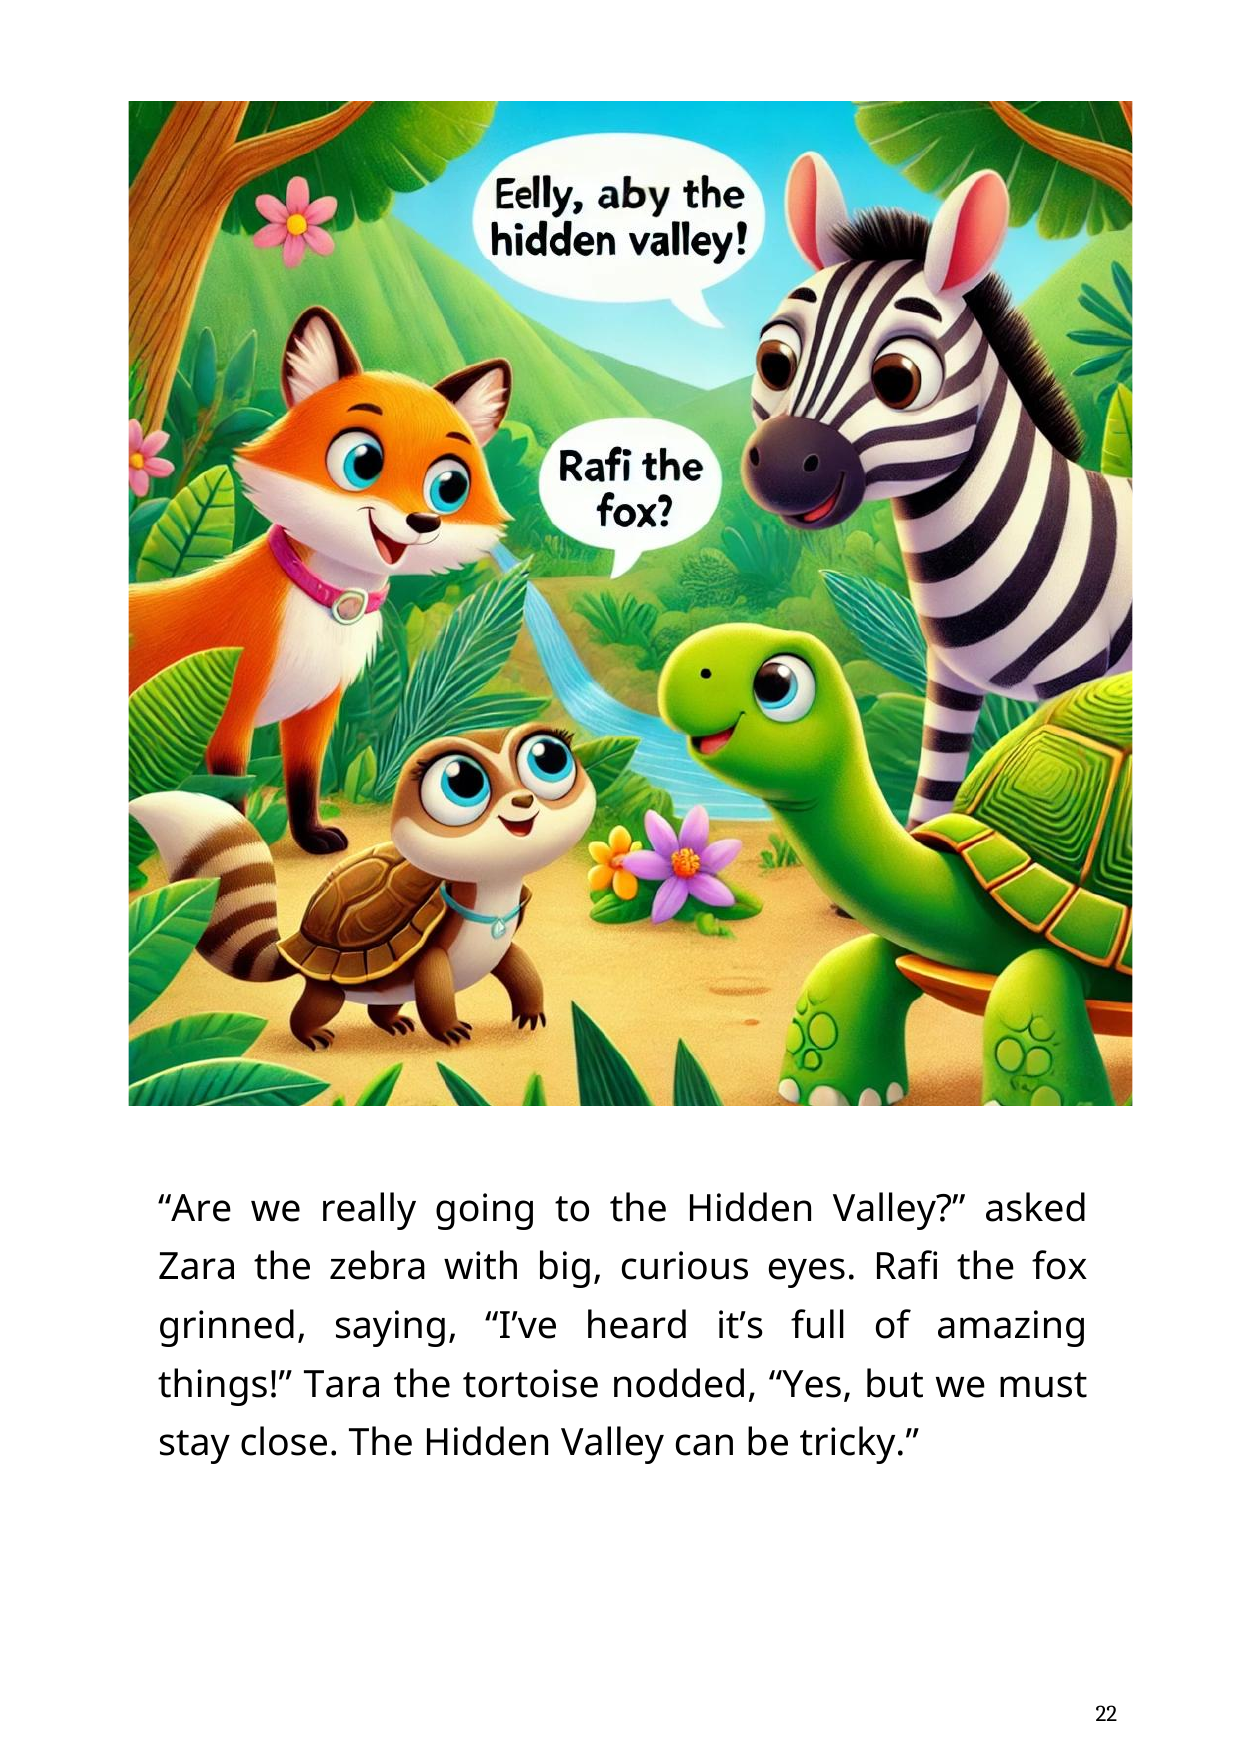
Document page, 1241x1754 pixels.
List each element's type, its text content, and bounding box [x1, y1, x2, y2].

picture [128, 101, 1133, 1106]
text “Are we really going to the Hidden Valley?” asked Zara the zebra with big, curious eyes. Rafi the fox grinned, saying, “I’ve heard it’s full of amazing things!” Tara the tortoise nodded, “Yes, but we must stay close. The Hidden Valley can be tricky.” [158, 1181, 1088, 1467]
